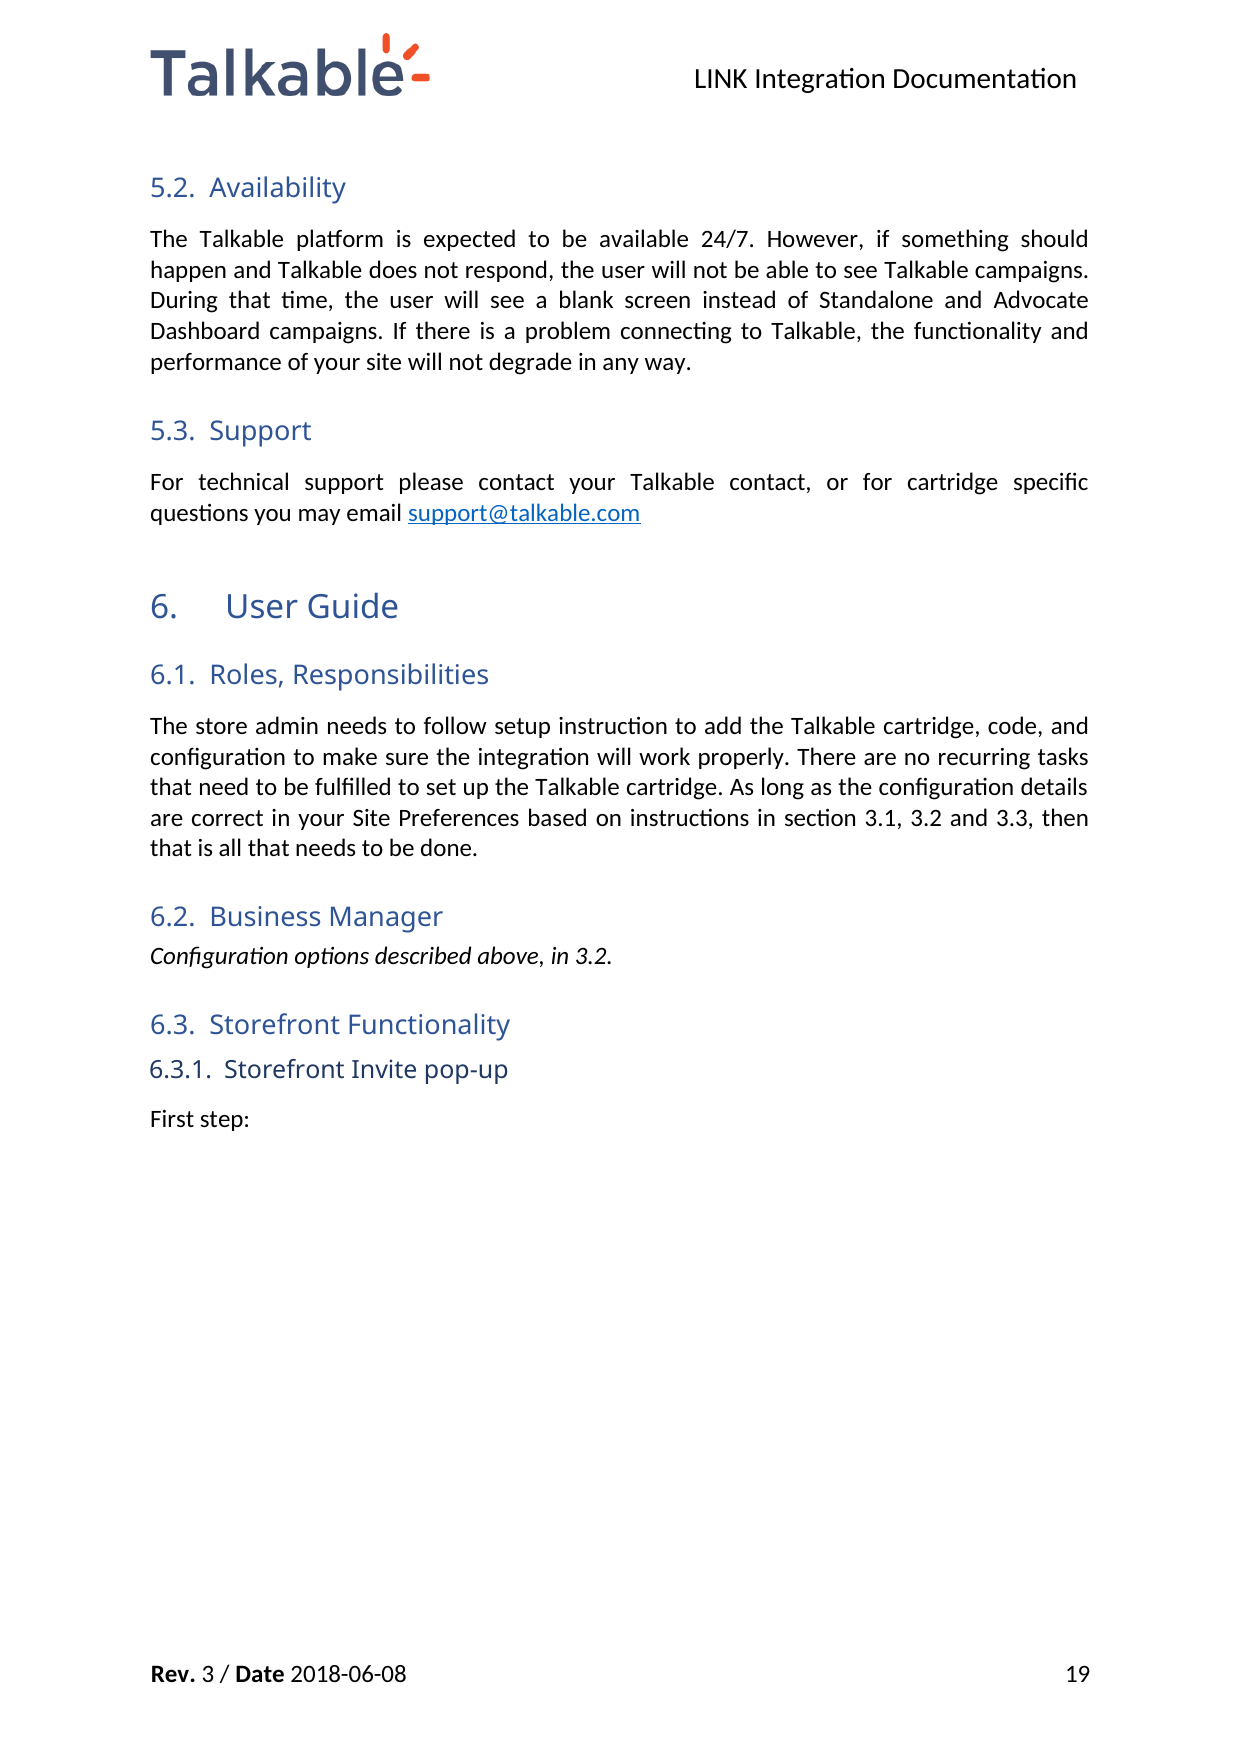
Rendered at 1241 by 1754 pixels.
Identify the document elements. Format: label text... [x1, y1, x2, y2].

subtitle Storefront Invite pop-up [149, 1052, 1090, 1086]
text Configuration options described above, in 3.2. [150, 940, 1090, 971]
subtitle Support [150, 411, 1090, 448]
text For technical support please contact your Talkable contact, or for cartridge specific questions you may email support@talkable.com [150, 466, 1090, 527]
text First step: [150, 1103, 1090, 1133]
picture [150, 33, 430, 96]
text The Talkable platform is expected to be available 24/7. However, if something should happen and Talkable does not respond, the user will not be able to see Talkable campaigns. During that time, the user will see a blank screen instead of Standalone and Advocate Dashboard campaigns. If there is a problem connecting to Talkable, the functionality and performance of your site will not degrade in any way. [150, 224, 1090, 376]
text The store admin needs to follow setup instruction to add the Talkable cartridge, code, and configuration to make sure the integration will work properly. There are no recurring tasks that need to be fulfilled to set up the Talkable cartridge. As long as the configuration details are correct in your Site Preferences based on instructions in section 3.1, 3.2 and 3.3, then that is all that needs to be done. [150, 710, 1090, 863]
subtitle Availability [150, 168, 1090, 205]
subtitle Storefront Functionality [150, 1005, 1090, 1042]
subtitle User Guide [150, 583, 1090, 628]
subtitle Roles, Responsibilities [150, 655, 1090, 692]
subtitle Business Manager [150, 898, 1090, 934]
